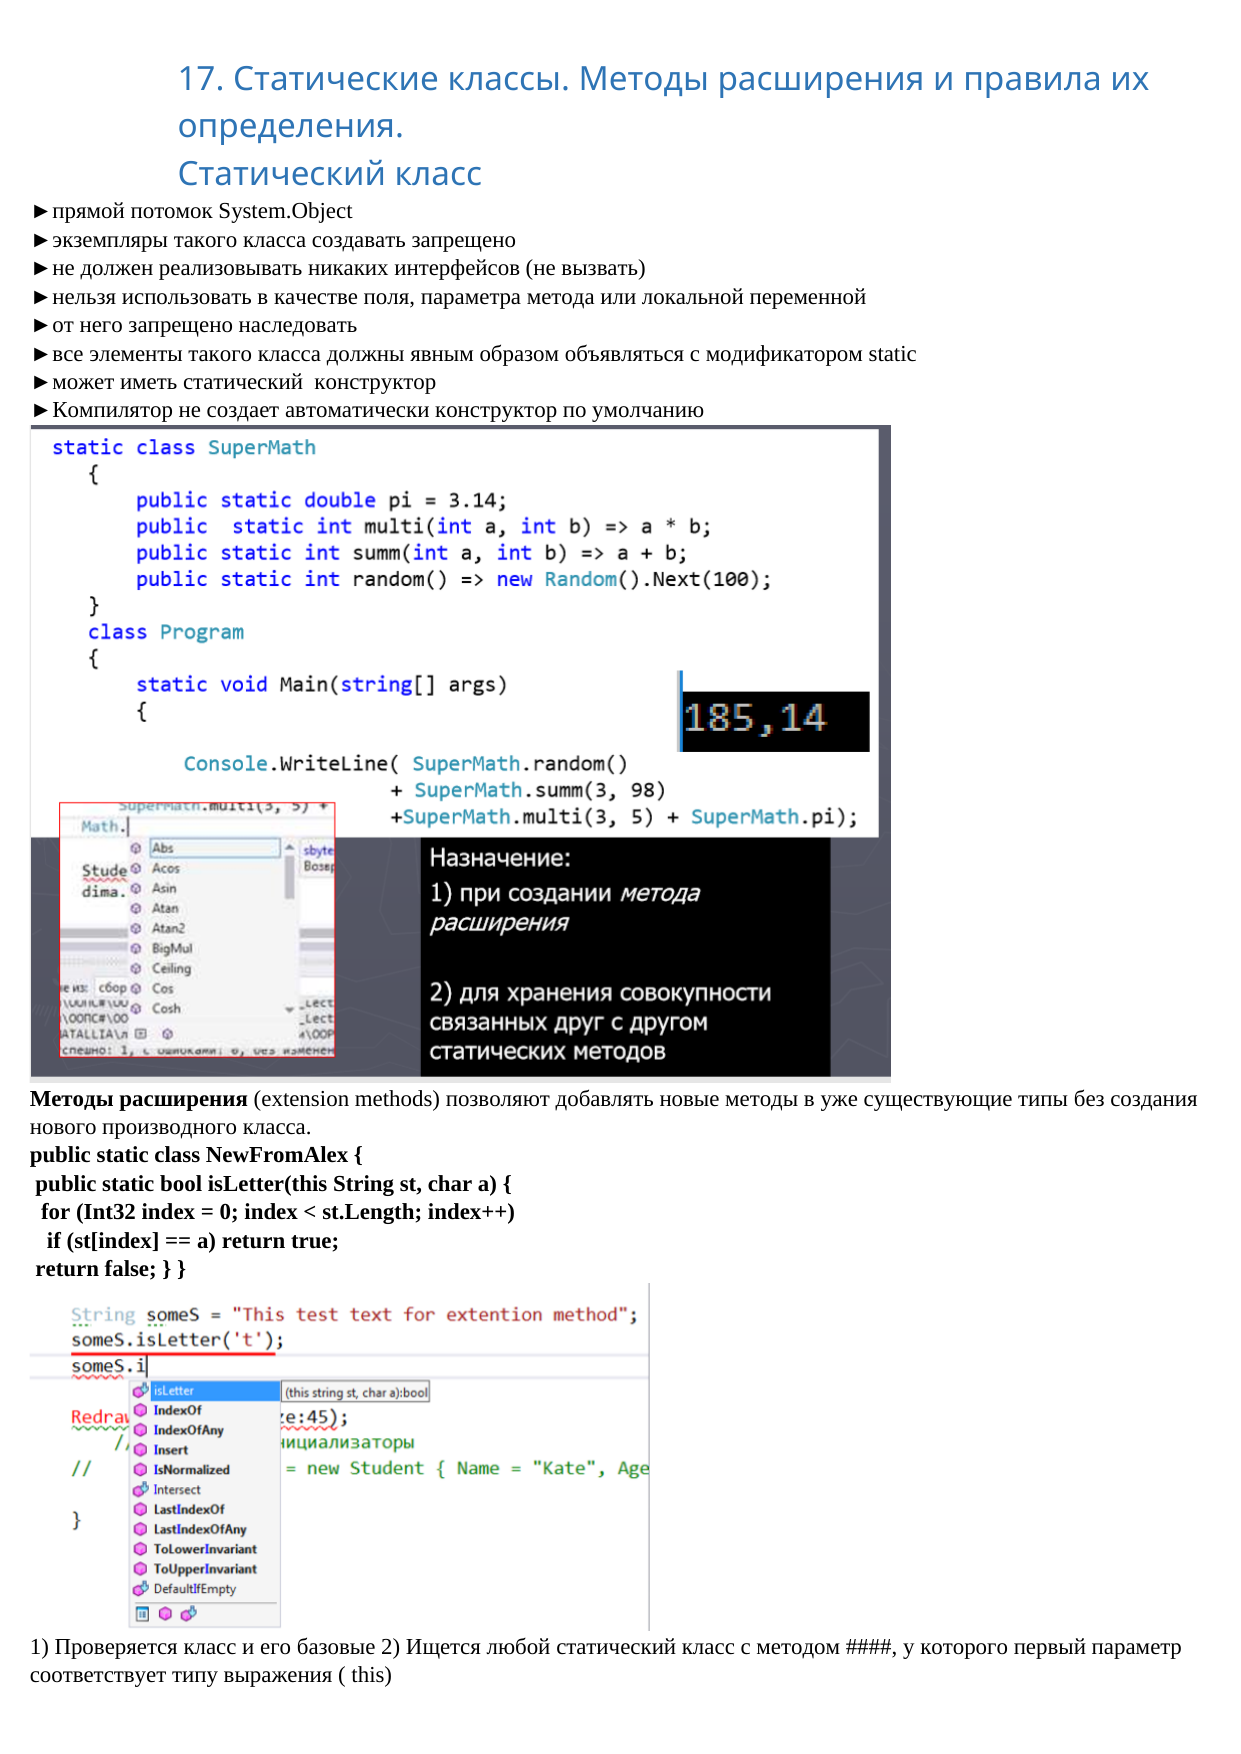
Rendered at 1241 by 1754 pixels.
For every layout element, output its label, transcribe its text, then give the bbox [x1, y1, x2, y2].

picture [29, 425, 891, 1083]
picture [29, 1283, 650, 1631]
subtitle 17. Статические классы. Методы расширения и правила их определения. Статический класс [177, 54, 1152, 195]
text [29, 197, 1211, 1716]
